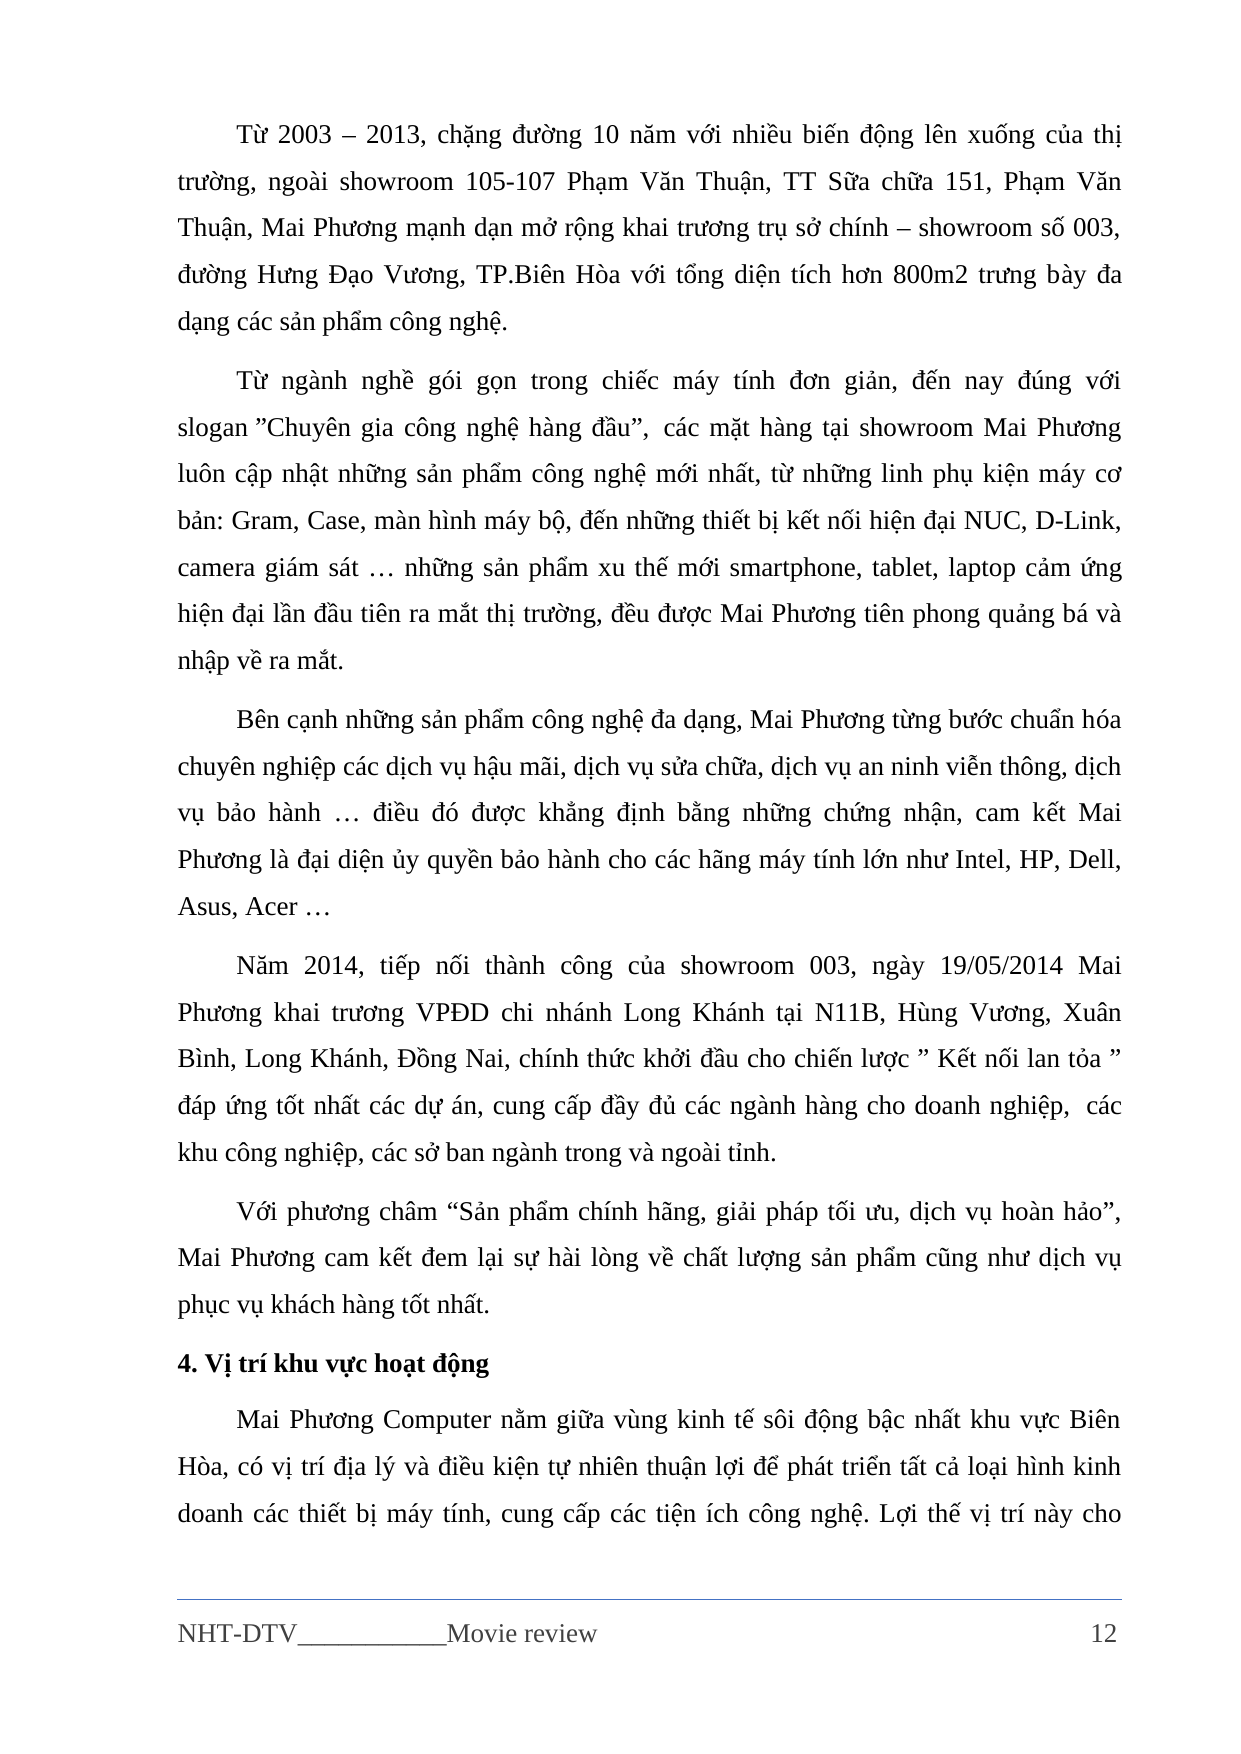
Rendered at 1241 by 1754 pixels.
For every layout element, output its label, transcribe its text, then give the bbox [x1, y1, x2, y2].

text Với phương châm “Sản phẩm chính hãng, giải pháp tối ưu, dịch vụ hoàn hảo”, Mai Phương cam kết đem lại sự hài lòng về chất lượng sản phẩm cũng như dịch vụ phục vụ khách hàng tốt nhất. [177, 1195, 1122, 1319]
text Năm 2014, tiếp nối thành công của showroom 003, ngày 19/05/2014 Mai Phương khai trương VPĐD chi nhánh Long Khánh tại N11B, Hùng Vương, Xuân Bình, Long Khánh, Đồng Nai, chính thức khởi đầu cho chiến lược ” Kết nối lan tỏa ” đáp ứng tốt nhất các dự án, cung cấp đầy đủ các ngành hàng cho doanh nghiệp, các khu công nghiệp, các sở ban ngành trong và ngoài tỉnh. [177, 949, 1122, 1167]
text Bên cạnh những sản phẩm công nghệ đa dạng, Mai Phương từng bước chuẩn hóa chuyên nghiệp các dịch vụ hậu mãi, dịch vụ sửa chữa, dịch vụ an ninh viễn thông, dịch vụ bảo hành … điều đó được khẳng định bằng những chứng nhận, cam kết Mai Phương là đại diện ủy quyền bảo hành cho các hãng máy tính lớn như Intel, HP, Dell, Asus, Acer … [177, 703, 1122, 921]
text Từ 2003 – 2013, chặng đường 10 năm với nhiều biến động lên xuống của thị trường, ngoài showroom 105-107 Phạm Văn Thuận, TT Sữa chữa 151, Phạm Văn Thuận, Mai Phương mạnh dạn mở rộng khai trương trụ sở chính – showroom số 003, đường Hưng Đạo Vương, TP.Biên Hòa với tổng diện tích hơn 800m2 trưng bày đa dạng các sản phẩm công nghệ. [177, 118, 1122, 336]
subtitle Vị trí khu vực hoạt động [177, 1347, 1122, 1378]
text Từ ngành nghề gói gọn trong chiếc máy tính đơn giản, đến nay đúng với slogan ”Chuyên gia công nghệ hàng đầu”, các mặt hàng tại showroom Mai Phương luôn cập nhật những sản phẩm công nghệ mới nhất, từ những linh phụ kiện máy cơ bản: Gram, Case, màn hình máy bộ, đến những thiết bị kết nối hiện đại NUC, D-Link, camera giám sát … những sản phẩm xu thế mới smartphone, tablet, laptop cảm ứng hiện đại lần đầu tiên ra mắt thị trường, đều được Mai Phương tiên phong quảng bá và nhập về ra mắt. [177, 364, 1122, 675]
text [177, 1403, 1122, 1528]
